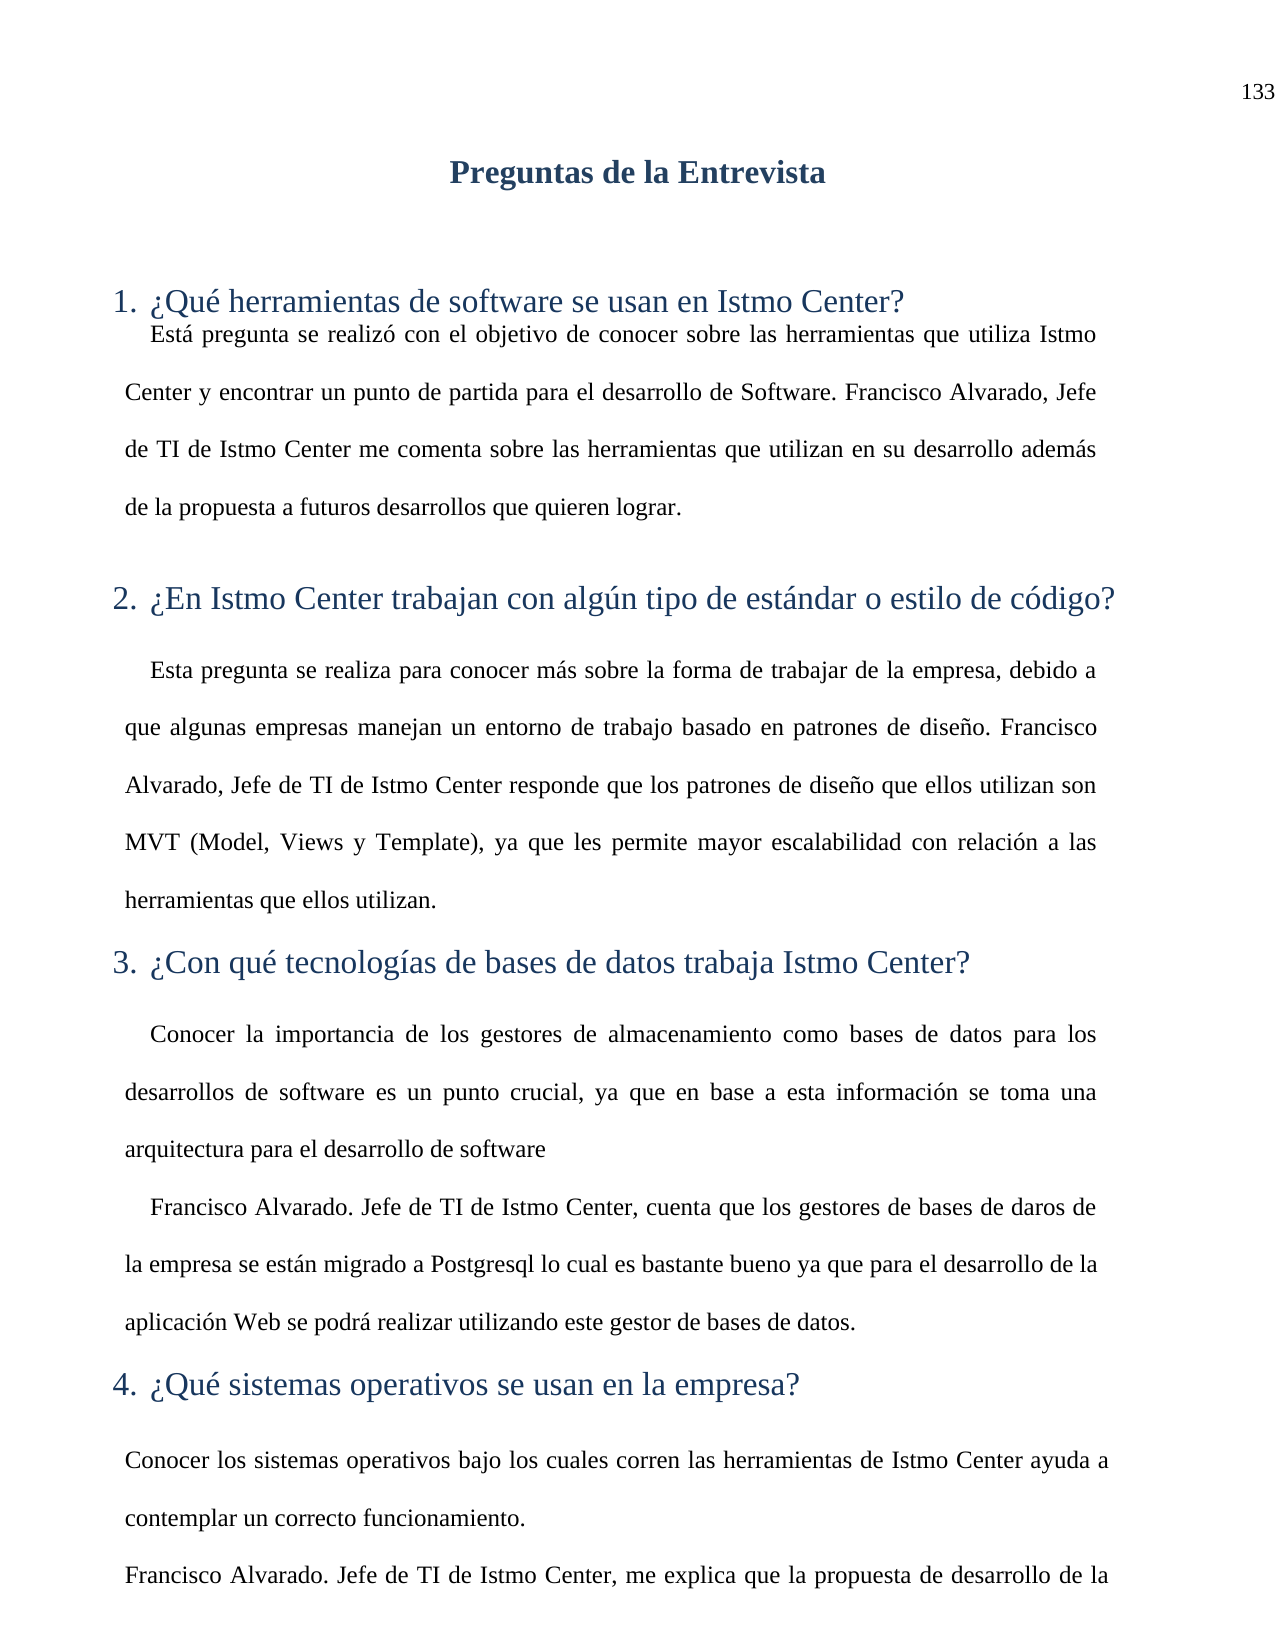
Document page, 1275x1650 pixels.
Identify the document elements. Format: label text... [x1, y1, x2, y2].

list ¿En Istmo Center trabajan con algún tipo de estándar o estilo de código? [112, 578, 1275, 617]
subtitle Preguntas de la Entrevista [176, 152, 1100, 190]
text Esta pregunta se realiza para conocer más sobre la forma de trabajar de la empresa, debido a que algunas empresas manejan un entorno de trabajo basado en patrones de diseño. Francisco Alvarado, Jefe de TI de Istmo Center responde que los patrones de diseño que ellos utilizan son MVT (Model, Views y Template), ya que les permite mayor escalabilidad con relación a las herramientas que ellos utilizan. [124, 655, 1098, 914]
text Conocer los sistemas operativos bajo los cuales corren las herramientas de Istmo Center ayuda a contemplar un correcto funcionamiento. [124, 1446, 1110, 1532]
text Está pregunta se realizó con el objetivo de conocer sobre las herramientas que utiliza Istmo Center y encontrar un punto de partida para el desarrollo de Software. Francisco Alvarado, Jefe de TI de Istmo Center me comenta sobre las herramientas que utilizan en su desarrollo además de la propuesta a futuros desarrollos que quieren lograr. [124, 319, 1098, 521]
list ¿Con qué tecnologías de bases de datos trabaja Istmo Center? [112, 942, 1275, 981]
list ¿Qué sistemas operativos se usan en la empresa? [112, 1364, 1275, 1402]
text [124, 1561, 1110, 1589]
text Conocer la importancia de los gestores de almacenamiento como bases de datos para los desarrollos de software es un punto crucial, ya que en base a esta información se toma una arquitectura para el desarrollo de software [124, 1019, 1098, 1163]
list ¿Qué herramientas de software se usan en Istmo Center? [112, 281, 1275, 319]
text Francisco Alvarado. Jefe de TI de Istmo Center, cuenta que los gestores de bases de daros de la empresa se están migrado a Postgresql lo cual es bastante bueno ya que para el desarrollo de la aplicación Web se podrá realizar utilizando este gestor de bases de datos. [124, 1192, 1098, 1335]
